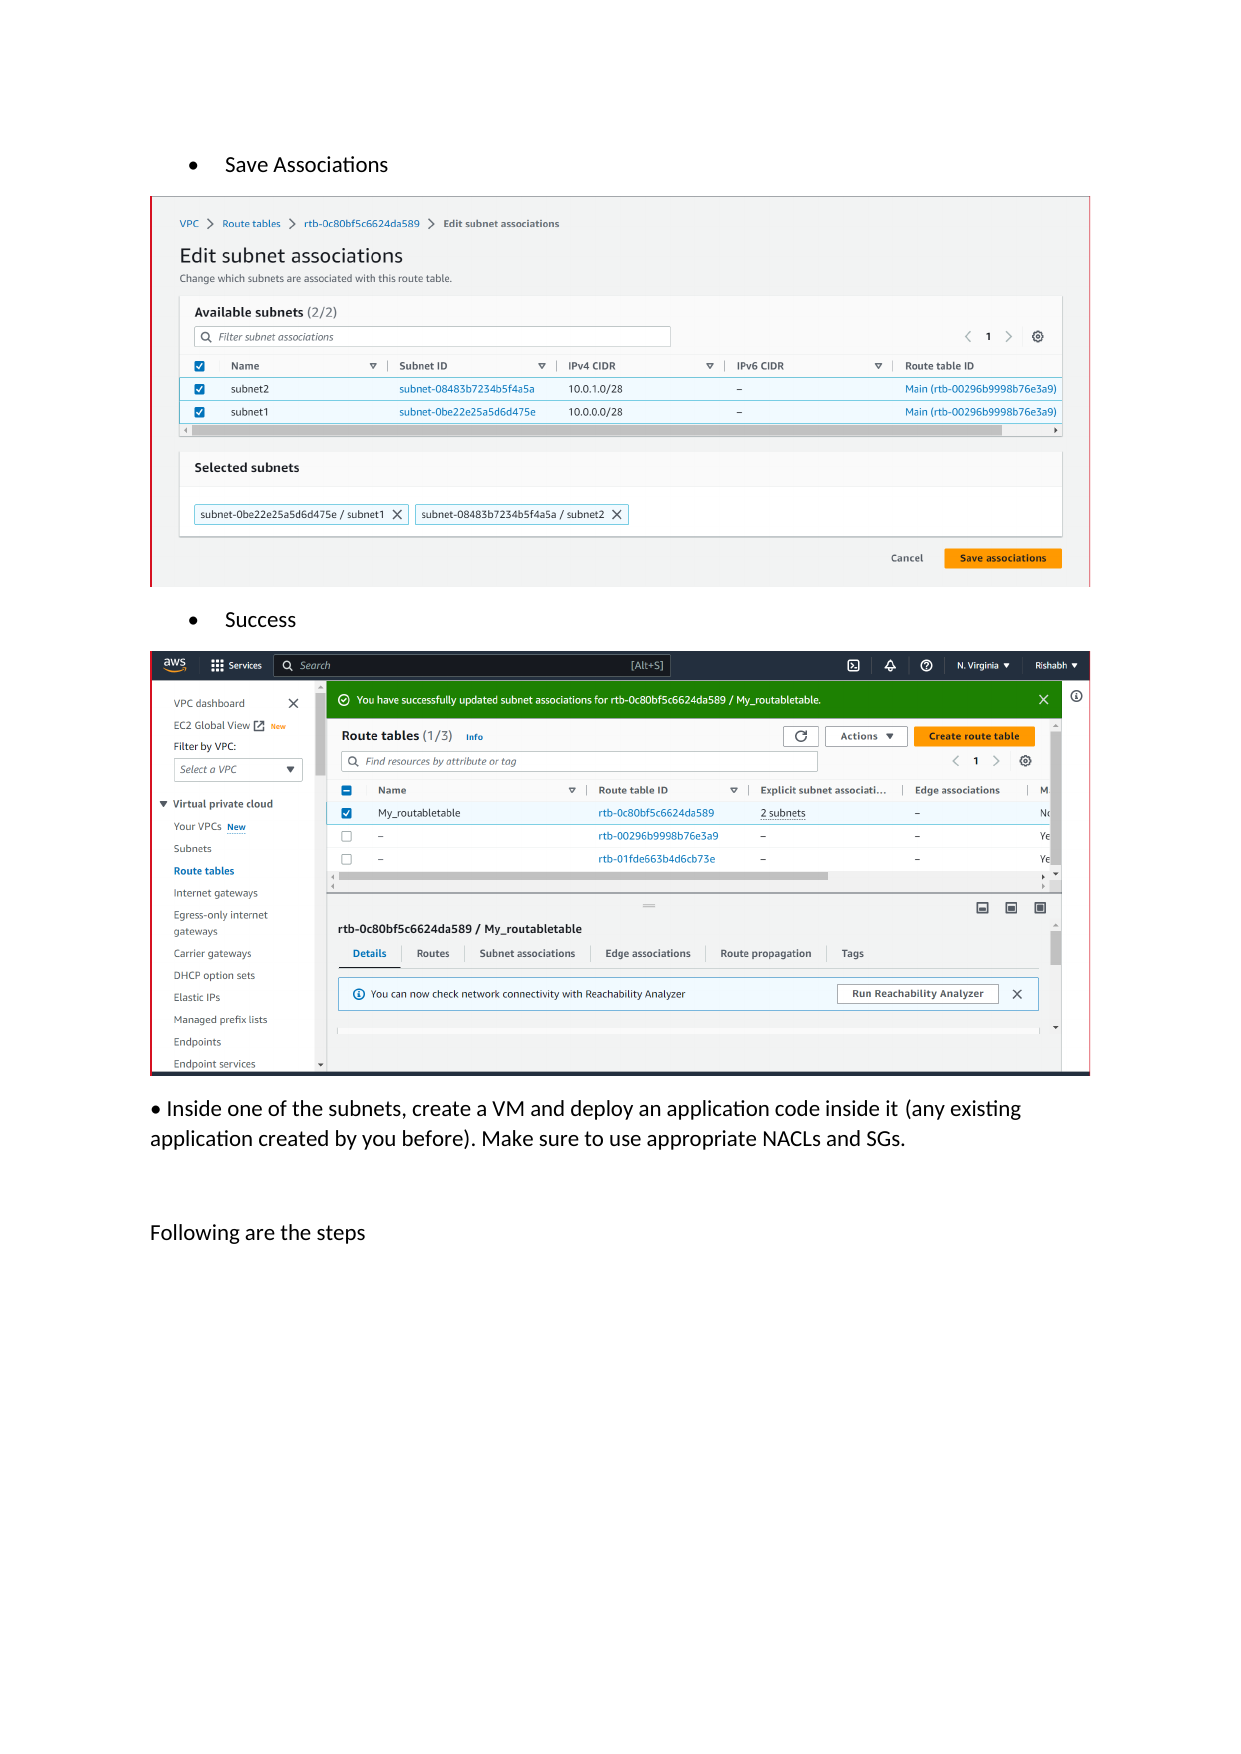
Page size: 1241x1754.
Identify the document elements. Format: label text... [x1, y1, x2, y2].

text Following are the steps [150, 1218, 1090, 1246]
picture [150, 651, 1091, 1076]
list Success [187, 605, 1090, 633]
text • Inside one of the subnets, create a VM and deploy an application code inside it (any existing application created by you before). Make sure to use appropriate NACLs and SGs. [150, 1094, 1090, 1152]
list Save Associations [187, 150, 1090, 178]
picture [150, 196, 1091, 587]
